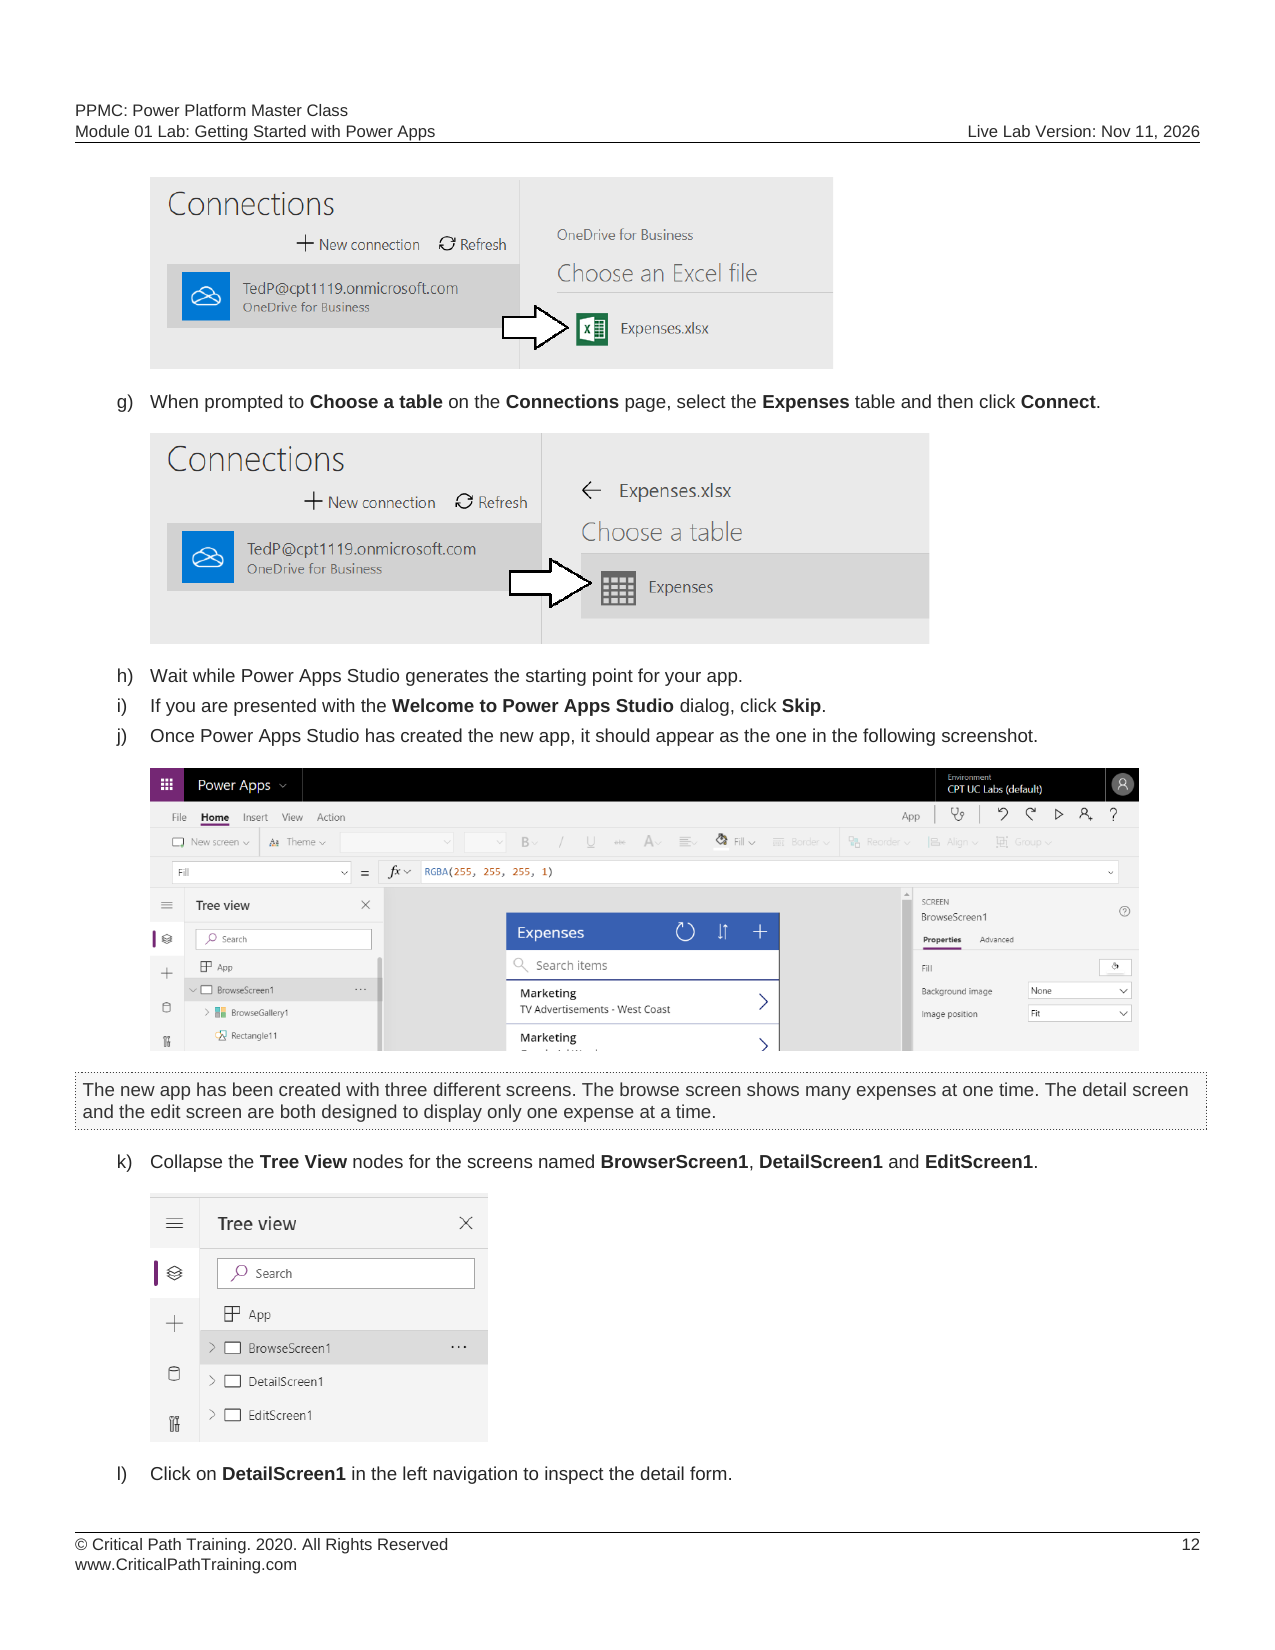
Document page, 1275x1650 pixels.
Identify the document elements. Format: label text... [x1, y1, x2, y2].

picture [150, 1193, 488, 1442]
text When prompted to Choose a table on the Connections page, select the Expenses table and then click Connect. [117, 391, 1200, 412]
picture [150, 177, 834, 369]
text If you are presented with the Welcome to Power Apps Studio dialog, click Skip. [117, 695, 1200, 717]
text Once Power Apps Studio has created the new app, it should appear as the one in the following screenshot. [117, 725, 1200, 747]
text Wait while Power Apps Studio generates the starting point for your app. [117, 665, 1200, 687]
picture [150, 768, 1139, 1051]
text Collapse the Tree View nodes for the screens named BrowserScreen1, DetailScreen1 and EditScreen1. [117, 1151, 1200, 1172]
picture [150, 433, 930, 644]
text Click on DetailScreen1 in the left navigation to inspect the detail form. [117, 1463, 1200, 1484]
text The new app has been created with three different screens. The browse screen shows many expenses at one time. The detail screen and the edit screen are both designed to display only one expense at a time. [75, 1072, 1207, 1130]
